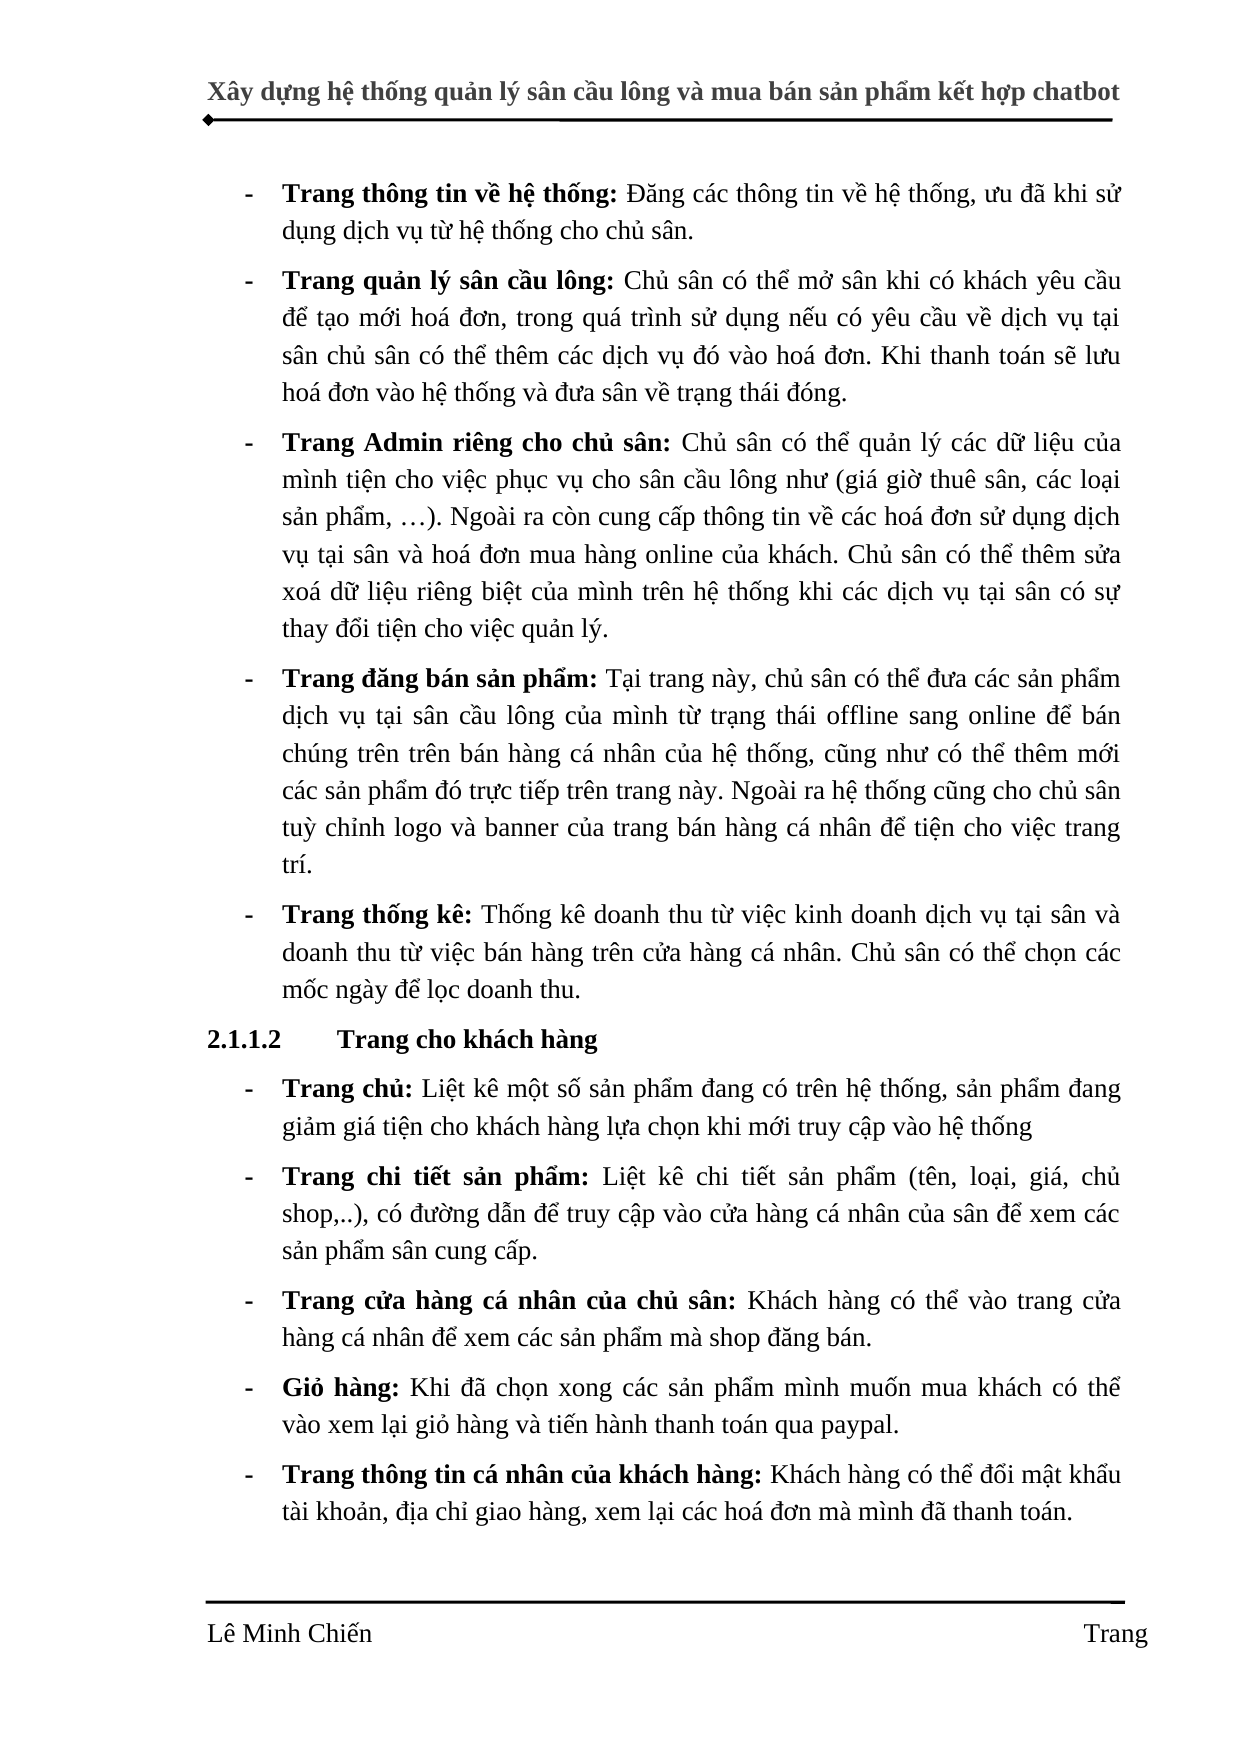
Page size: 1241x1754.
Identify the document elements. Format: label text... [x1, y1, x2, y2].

text Trang cho khách hàng [207, 1023, 1122, 1054]
list Trang chủ: Liệt kê một số sản phẩm đang có trên hệ thống, sản phẩm đang giảm giá tiện cho khách hàng lựa chọn khi mới truy cập vào hệ thống [244, 1073, 1122, 1141]
list Trang quản lý sân cầu lông: Chủ sân có thể mở sân khi có khách yêu cầu để tạo mới hoá đơn, trong quá trình sử dụng nếu có yêu cầu về dịch vụ tại sân chủ sân có thể thêm các dịch vụ đó vào hoá đơn. Khi thanh toán sẽ lưu hoá đơn vào hệ thống và đưa sân về trạng thái đóng. [244, 264, 1122, 407]
list Trang thông tin cá nhân của khách hàng: Khách hàng có thể đổi mật khẩu tài khoản, địa chỉ giao hàng, xem lại các hoá đơn mà mình đã thanh toán. [244, 1458, 1122, 1527]
list Trang thống kê: Thống kê doanh thu từ việc kinh doanh dịch vụ tại sân và doanh thu từ việc bán hàng trên cửa hàng cá nhân. Chủ sân có thể chọn các mốc ngày để lọc doanh thu. [244, 898, 1122, 1004]
list Trang cửa hàng cá nhân của chủ sân: Khách hàng có thể vào trang cửa hàng cá nhân để xem các sản phẩm mà shop đăng bán. [244, 1284, 1122, 1352]
list Trang thông tin về hệ thống: Đăng các thông tin về hệ thống, ưu đã khi sử dụng dịch vụ từ hệ thống cho chủ sân. [244, 177, 1122, 246]
list Trang chi tiết sản phẩm: Liệt kê chi tiết sản phẩm (tên, loại, giá, chủ shop,..), có đường dẫn để truy cập vào cửa hàng cá nhân của sân để xem các sản phẩm sân cung cấp. [244, 1160, 1122, 1265]
list Giỏ hàng: Khi đã chọn xong các sản phẩm mình muốn mua khách có thể vào xem lại giỏ hàng và tiến hành thanh toán qua paypal. [244, 1371, 1122, 1439]
list Trang Admin riêng cho chủ sân: Chủ sân có thể quản lý các dữ liệu của mình tiện cho việc phục vụ cho sân cầu lông như (giá giờ thuê sân, các loại sản phẩm, …). Ngoài ra còn cung cấp thông tin về các hoá đơn sử dụng dịch vụ tại sân và hoá đơn mua hàng online của khách. Chủ sân có thể thêm sửa xoá dữ liệu riêng biệt của mình trên hệ thống khi các dịch vụ tại sân có sự thay đổi tiện cho việc quản lý. [244, 426, 1122, 643]
list Trang đăng bán sản phẩm: Tại trang này, chủ sân có thể đưa các sản phẩm dịch vụ tại sân cầu lông của mình từ trạng thái offline sang online để bán chúng trên trên bán hàng cá nhân của hệ thống, cũng như có thể thêm mới các sản phẩm đó trực tiếp trên trang này. Ngoài ra hệ thống cũng cho chủ sân tuỳ chỉnh logo và banner của trang bán hàng cá nhân để tiện cho việc trang trí. [244, 662, 1122, 880]
